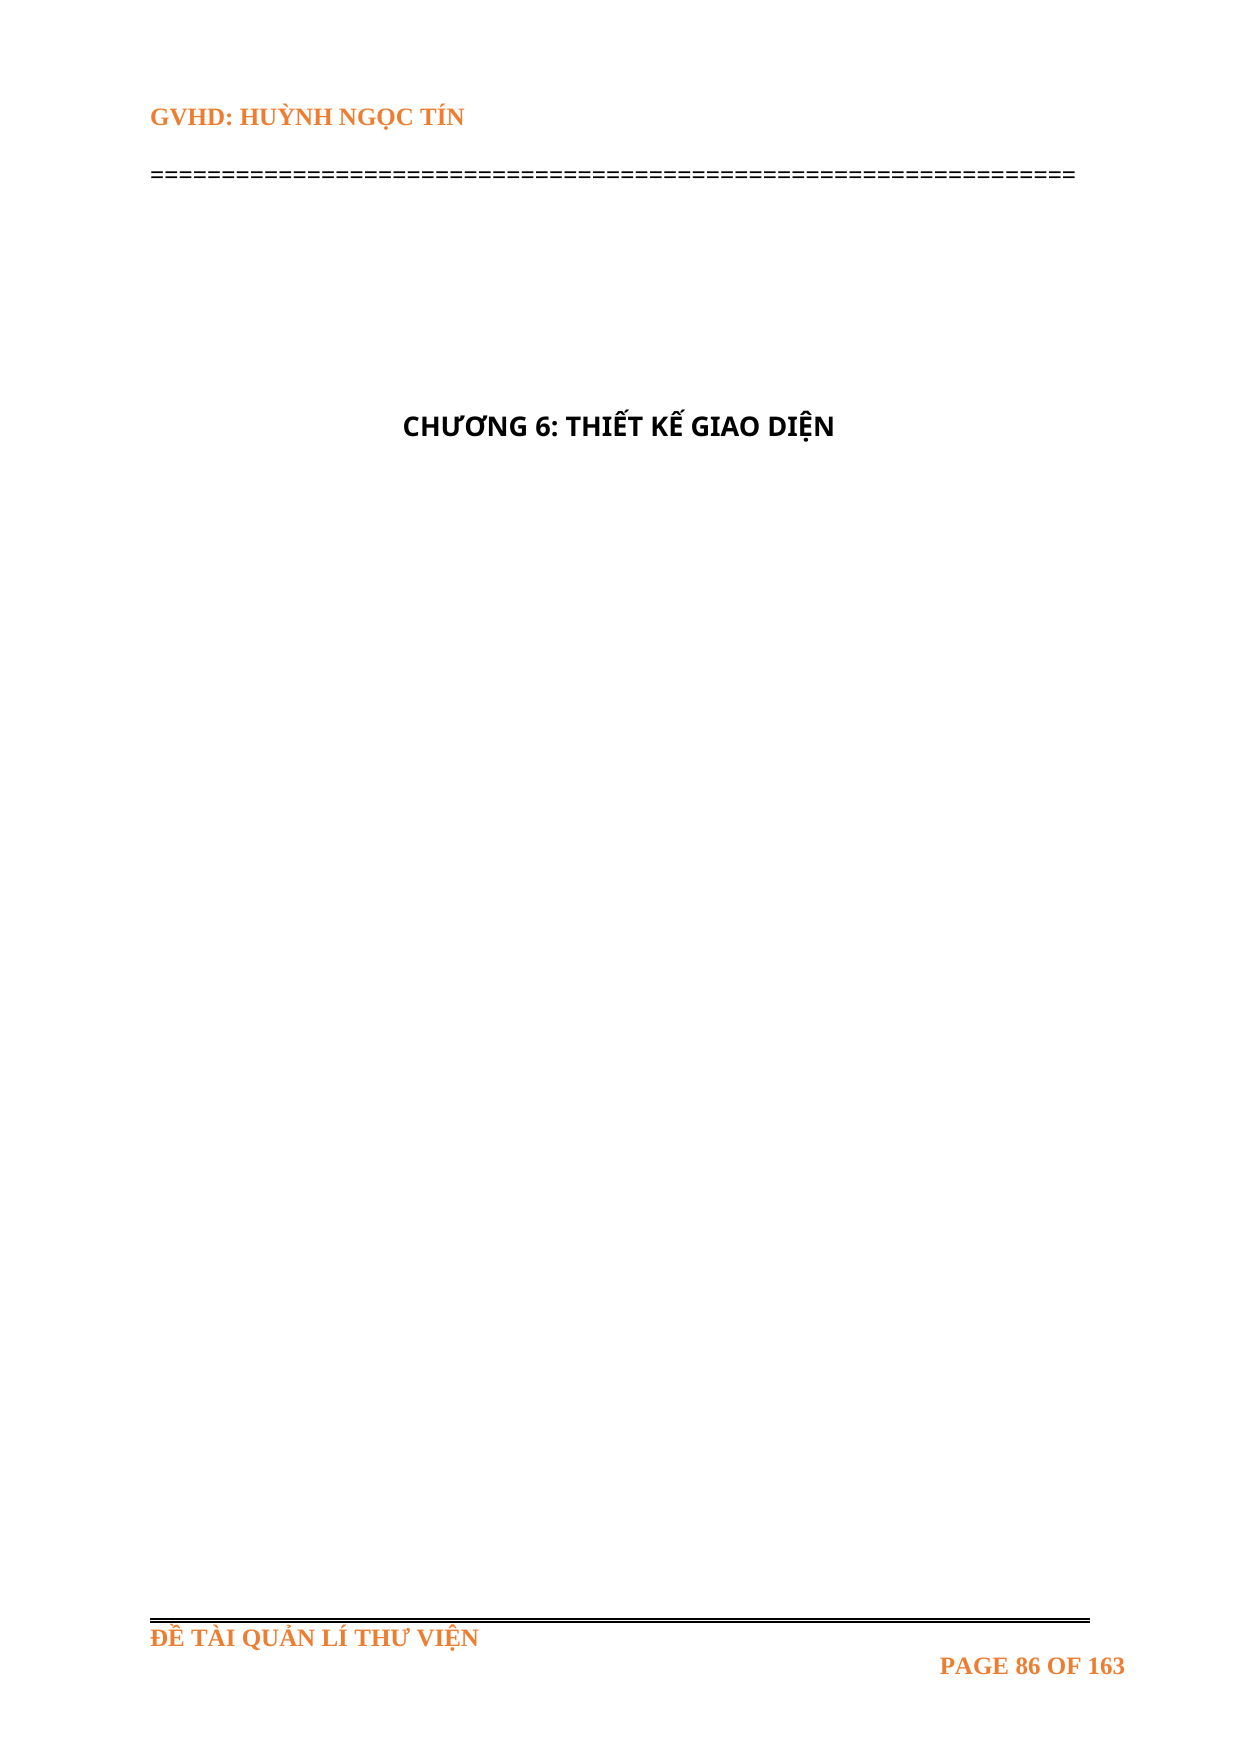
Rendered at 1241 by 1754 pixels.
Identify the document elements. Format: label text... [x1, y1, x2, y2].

subtitle CHƯƠNG 6: THIẾT KẾ GIAO DIỆN [150, 407, 1087, 444]
